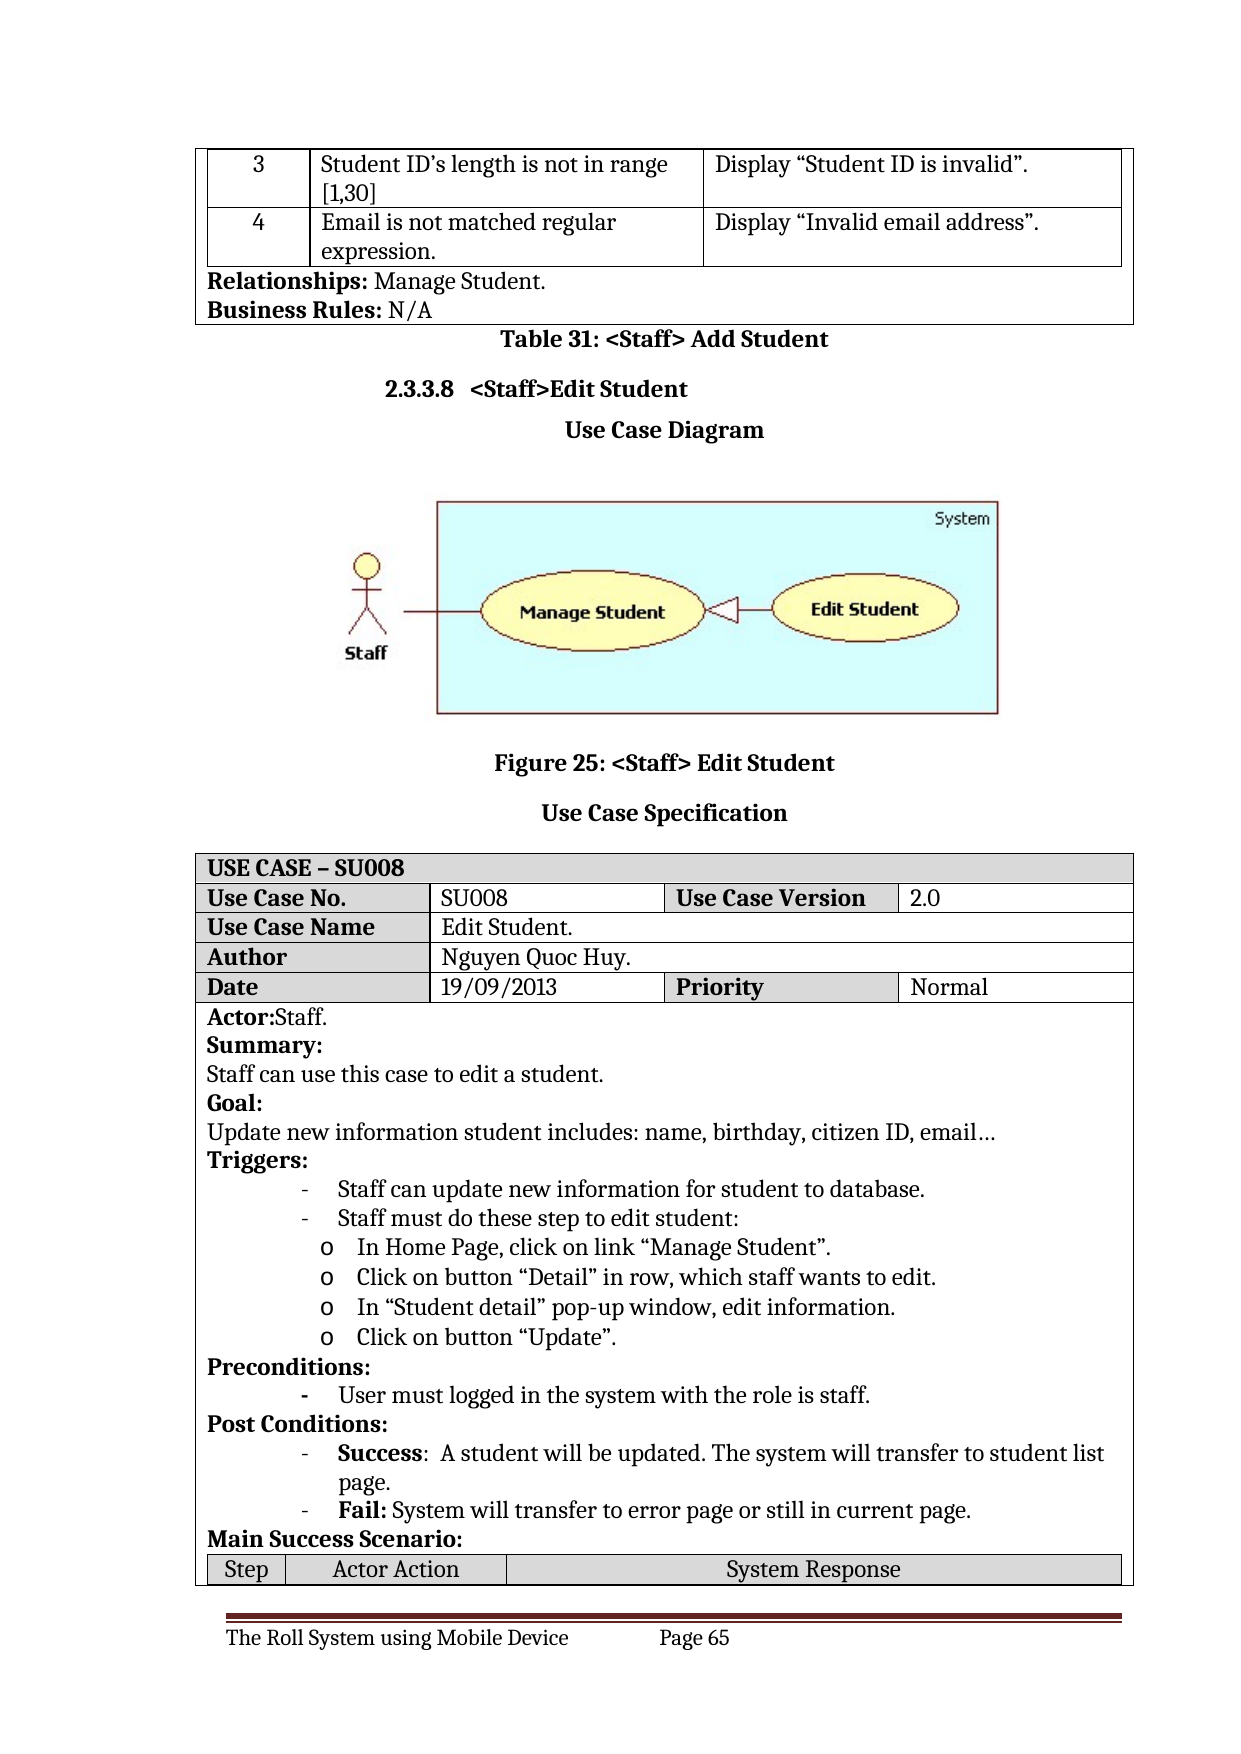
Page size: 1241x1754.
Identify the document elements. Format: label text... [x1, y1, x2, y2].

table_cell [196, 1003, 1133, 1585]
table_cell Use Case No. [196, 884, 429, 912]
table_header USE CASE – SU008 [196, 854, 1133, 882]
table_cell Edit Student. [431, 913, 1133, 942]
table_cell 19/09/2013 [431, 973, 664, 1002]
table_cell Date [196, 973, 429, 1002]
table_cell Nguyen Quoc Huy. [431, 943, 1133, 972]
table_cell SU008 [431, 884, 664, 912]
subtitle <Staff>Edit Student [385, 375, 1122, 404]
picture [299, 470, 1030, 746]
subtitle Use Case Specification [207, 799, 1122, 828]
table_cell Author [196, 943, 429, 972]
table_cell 2.0 [899, 884, 1133, 912]
table_cell Use Case Name [196, 913, 429, 942]
table_cell Use Case Version [665, 884, 898, 912]
table_cell Priority [665, 973, 898, 1002]
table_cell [196, 149, 1133, 324]
text Figure 25: <Staff> Edit Student [207, 749, 1122, 778]
text Table 31: <Staff> Add Student [207, 325, 1122, 354]
subtitle Use Case Diagram [207, 416, 1122, 445]
table_cell Normal [899, 973, 1133, 1002]
